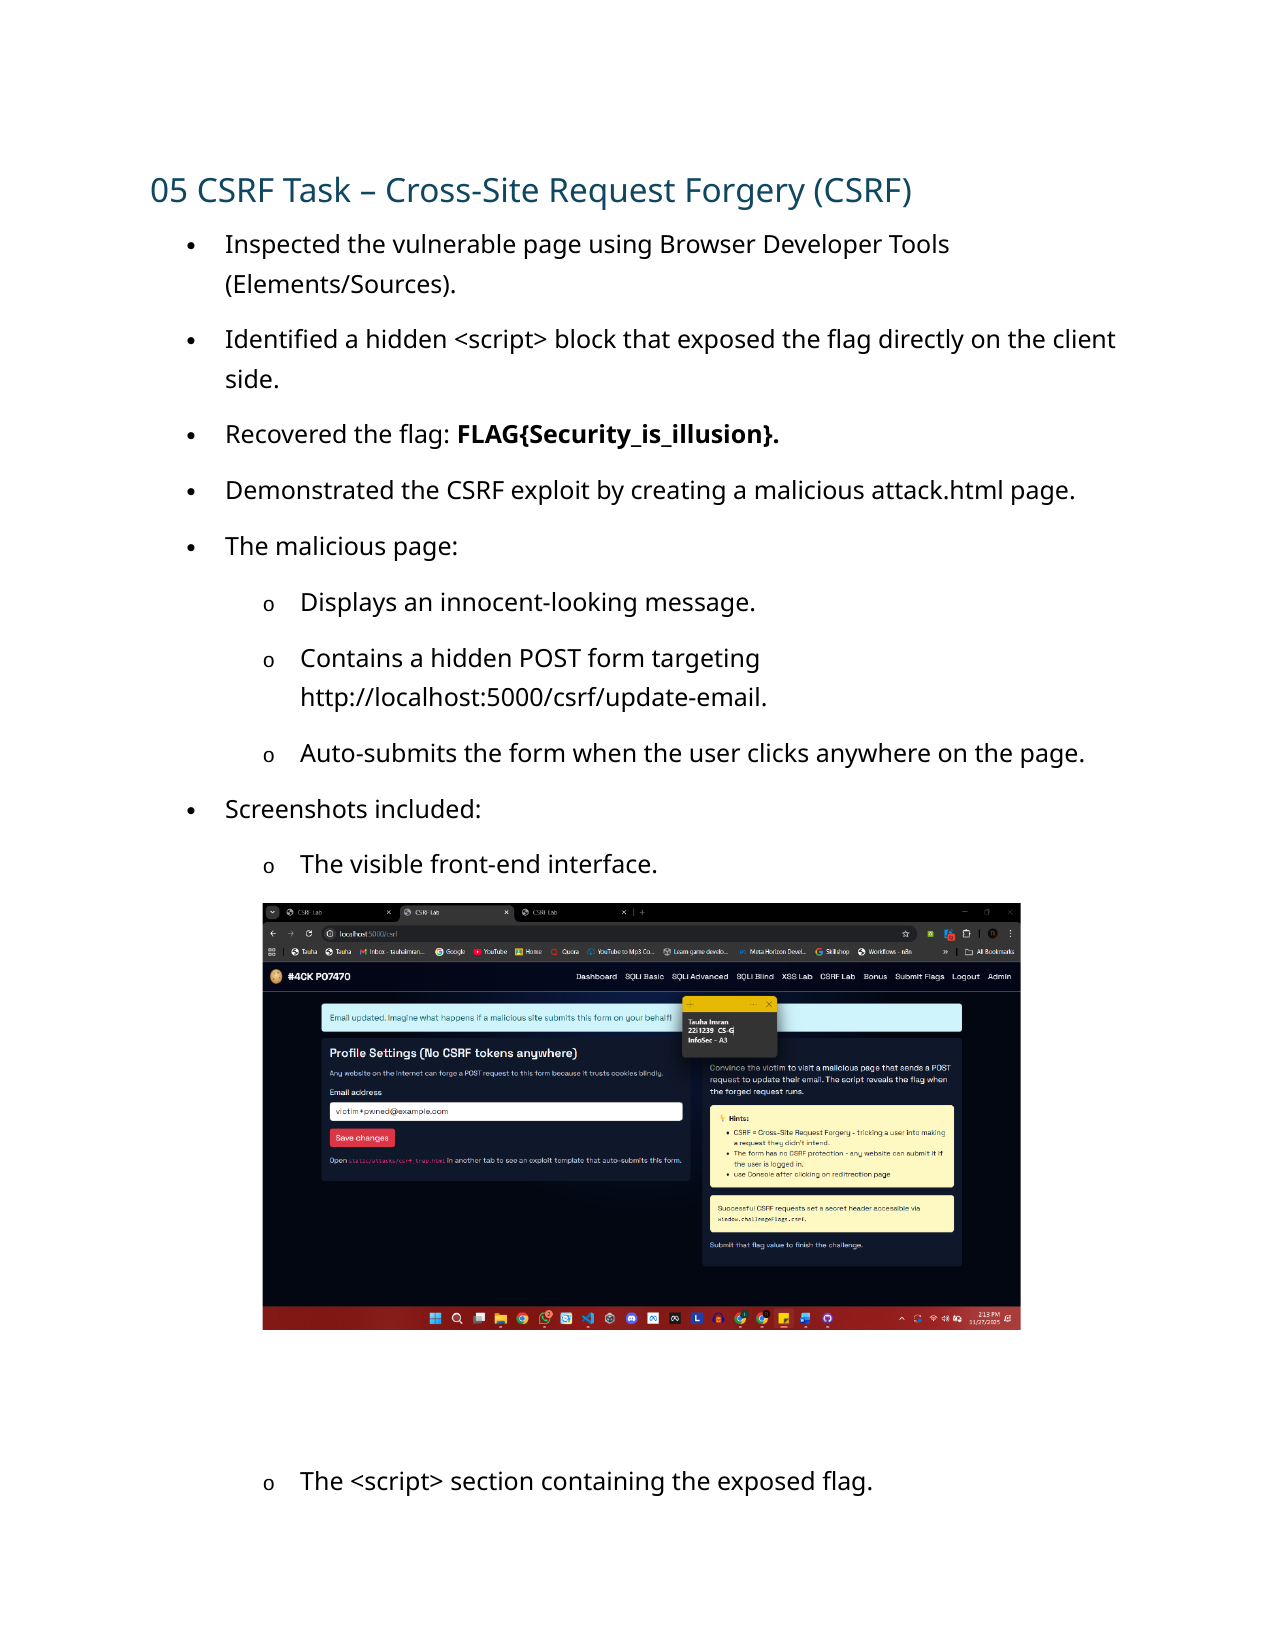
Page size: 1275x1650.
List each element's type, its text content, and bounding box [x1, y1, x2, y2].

list Identified a hidden <script> block that exposed the flag directly on the client side. [187, 322, 1125, 395]
list The <script> section containing the exposed flag. [262, 1463, 1125, 1497]
list Displays an innocent-looking message. [262, 585, 1125, 619]
list Screenshots included: [187, 791, 1125, 825]
picture [262, 903, 1021, 1330]
list The malicious page: [187, 529, 1125, 563]
list Recovered the flag: FLAG{Security_is_illusion}. [187, 417, 1125, 451]
list Inspected the vulnerable page using Browser Developer Tools (Elements/Sources). [187, 227, 1125, 300]
list The visible front-end interface. [262, 847, 1125, 881]
list Demonstrated the CSRF exploit by creating a malicious attack.html page. [187, 473, 1125, 507]
list Auto-submits the form when the user clicks anywhere on the page. [262, 736, 1125, 769]
list Contains a hidden POST form targeting http://localhost:5000/csrf/update-email. [262, 641, 1125, 714]
subtitle 05 CSRF Task – Cross-Site Request Forgery (CSRF) [150, 167, 1125, 212]
